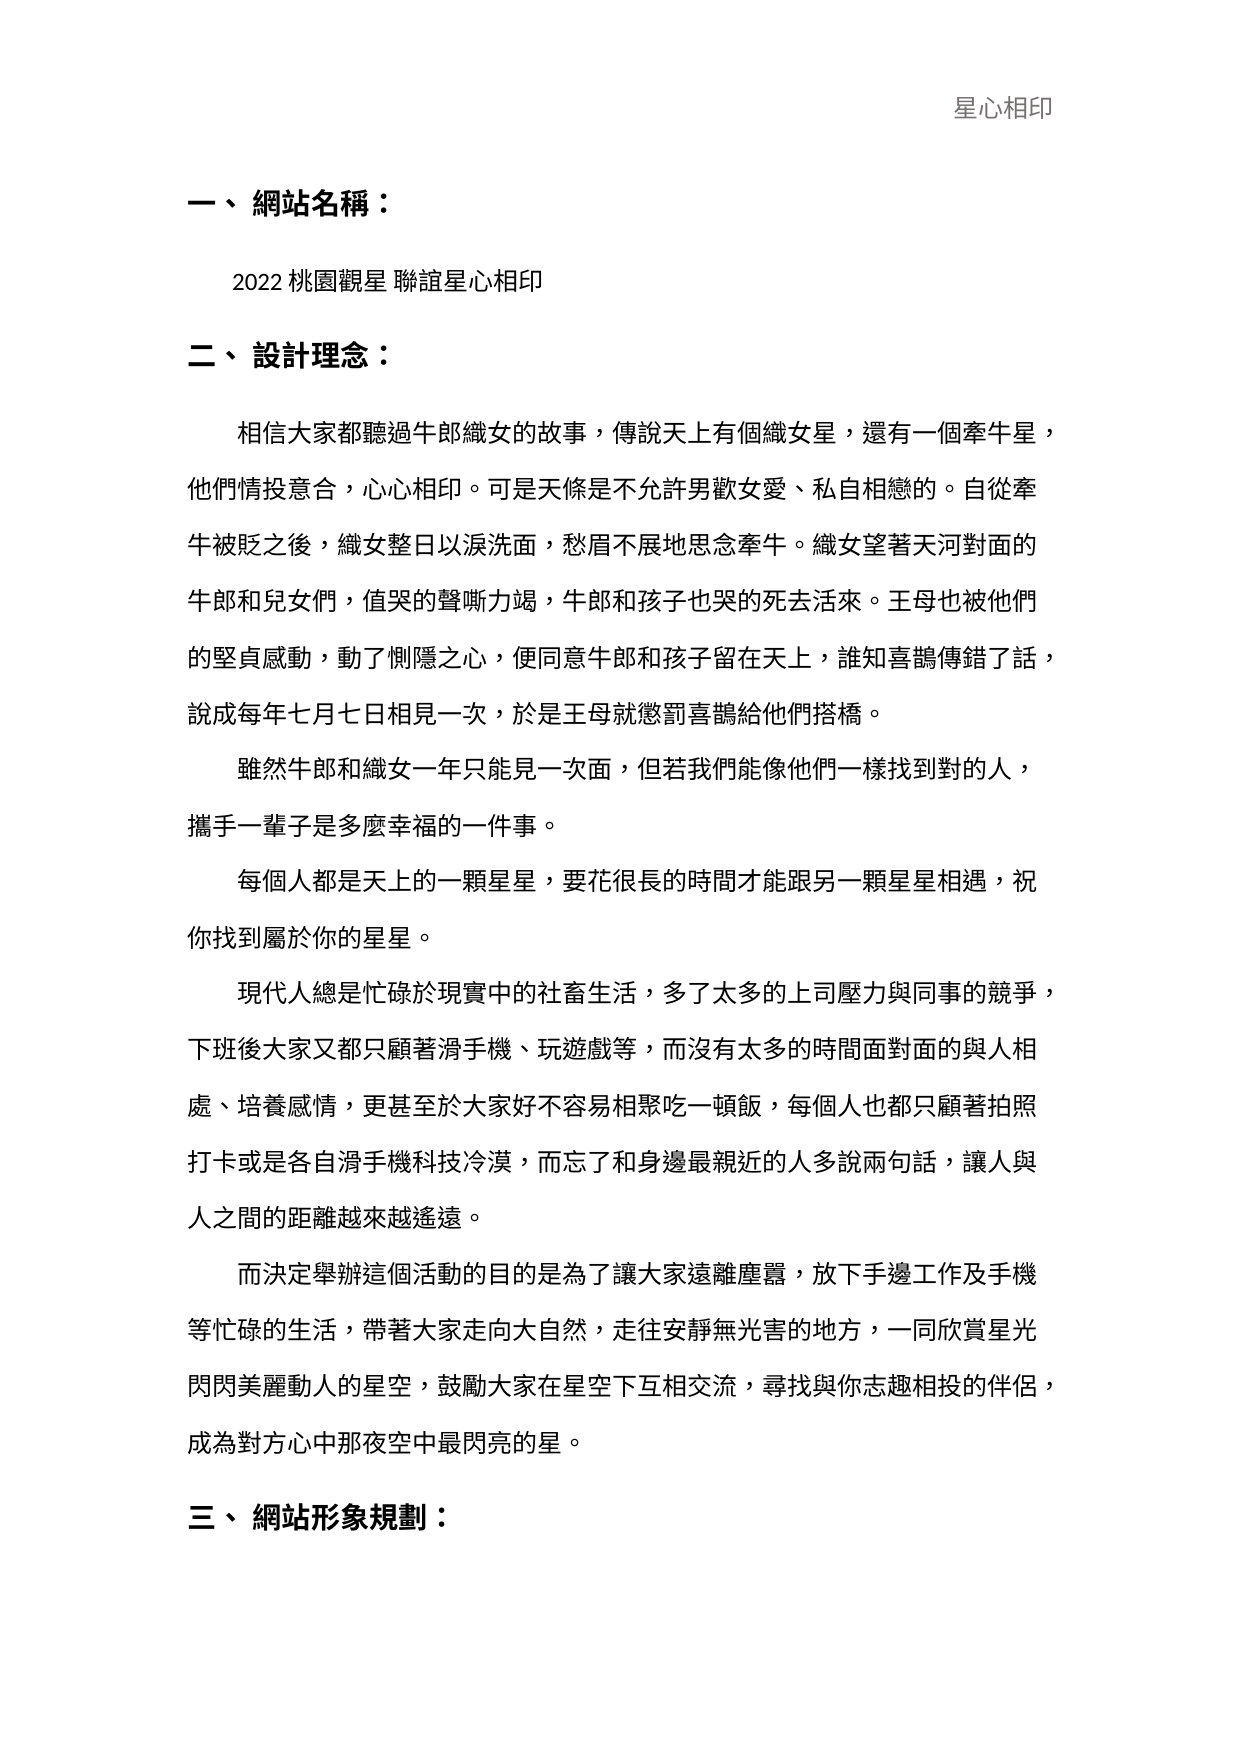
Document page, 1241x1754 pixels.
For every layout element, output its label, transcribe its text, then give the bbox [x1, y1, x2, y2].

text 雖然牛郎和織女一年只能見一次面，但若我們能像他們一樣找到對的人，攜手一輩子是多麼幸福的一件事。 [187, 749, 1053, 843]
list 設計理念： [187, 316, 1053, 391]
list 網站名稱： [187, 164, 1053, 239]
text 而決定舉辦這個活動的目的是為了讓大家遠離塵囂，放下手邊工作及手機等忙碌的生活，帶著大家走向大自然，走往安靜無光害的地方，一同欣賞星光閃閃美麗動人的星空，鼓勵大家在星空下互相交流，尋找與你志趣相投的伴侶，成為對方心中那夜空中最閃亮的星。 [187, 1254, 1053, 1460]
list 網站形象規劃： [187, 1478, 1053, 1553]
list 2022 桃園觀星 聯誼星心相印 [232, 261, 1053, 298]
text 相信大家都聽過牛郎織女的故事，傳說天上有個織女星，還有一個牽牛星，他們情投意合，心心相印。可是天條是不允許男歡女愛、私自相戀的。自從牽牛被貶之後，織女整日以淚洗面，愁眉不展地思念牽牛。織女望著天河對面的牛郎和兒女們，值哭的聲嘶力竭，牛郎和孩子也哭的死去活來。王母也被他們的堅貞感動，動了惻隱之心，便同意牛郎和孩子留在天上，誰知喜鵲傳錯了話，說成每年七月七日相見一次，於是王母就懲罰喜鵲給他們搭橋。 [187, 412, 1053, 731]
text 每個人都是天上的一顆星星，要花很長的時間才能跟另一顆星星相遇，祝你找到屬於你的星星。 [187, 861, 1053, 955]
text 現代人總是忙碌於現實中的社畜生活，多了太多的上司壓力與同事的競爭，下班後大家又都只顧著滑手機、玩遊戲等，而沒有太多的時間面對面的與人相處、培養感情，更甚至於大家好不容易相聚吃一頓飯，每個人也都只顧著拍照打卡或是各自滑手機科技冷漠，而忘了和身邊最親近的人多說兩句話，讓人與人之間的距離越來越遙遠。 [187, 973, 1053, 1236]
